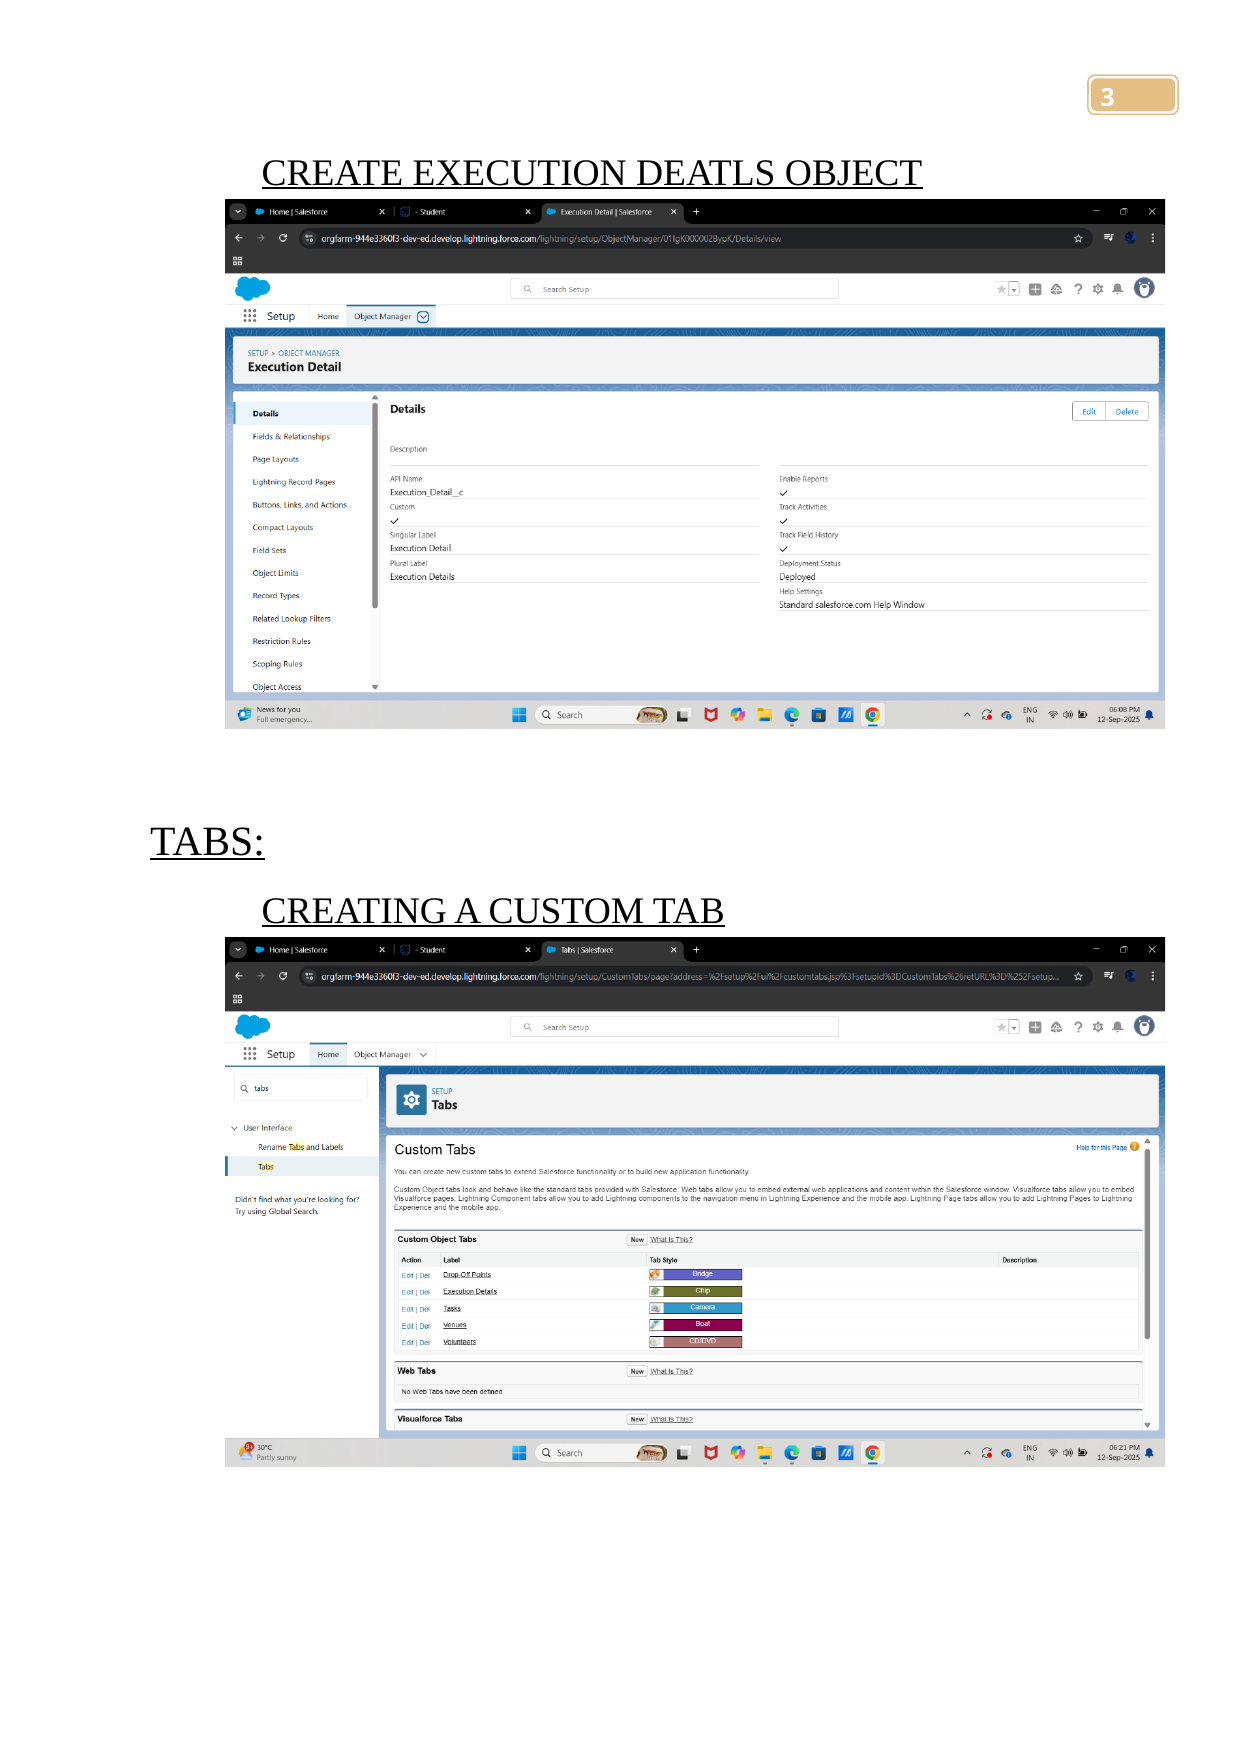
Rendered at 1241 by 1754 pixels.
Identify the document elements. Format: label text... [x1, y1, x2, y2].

picture [225, 937, 1166, 1467]
list CREATING A CUSTOM TAB [261, 888, 1090, 931]
picture [225, 199, 1166, 729]
list CREATE EXECUTION DEATLS OBJECT [261, 150, 1090, 193]
text TABS: [150, 816, 1090, 864]
